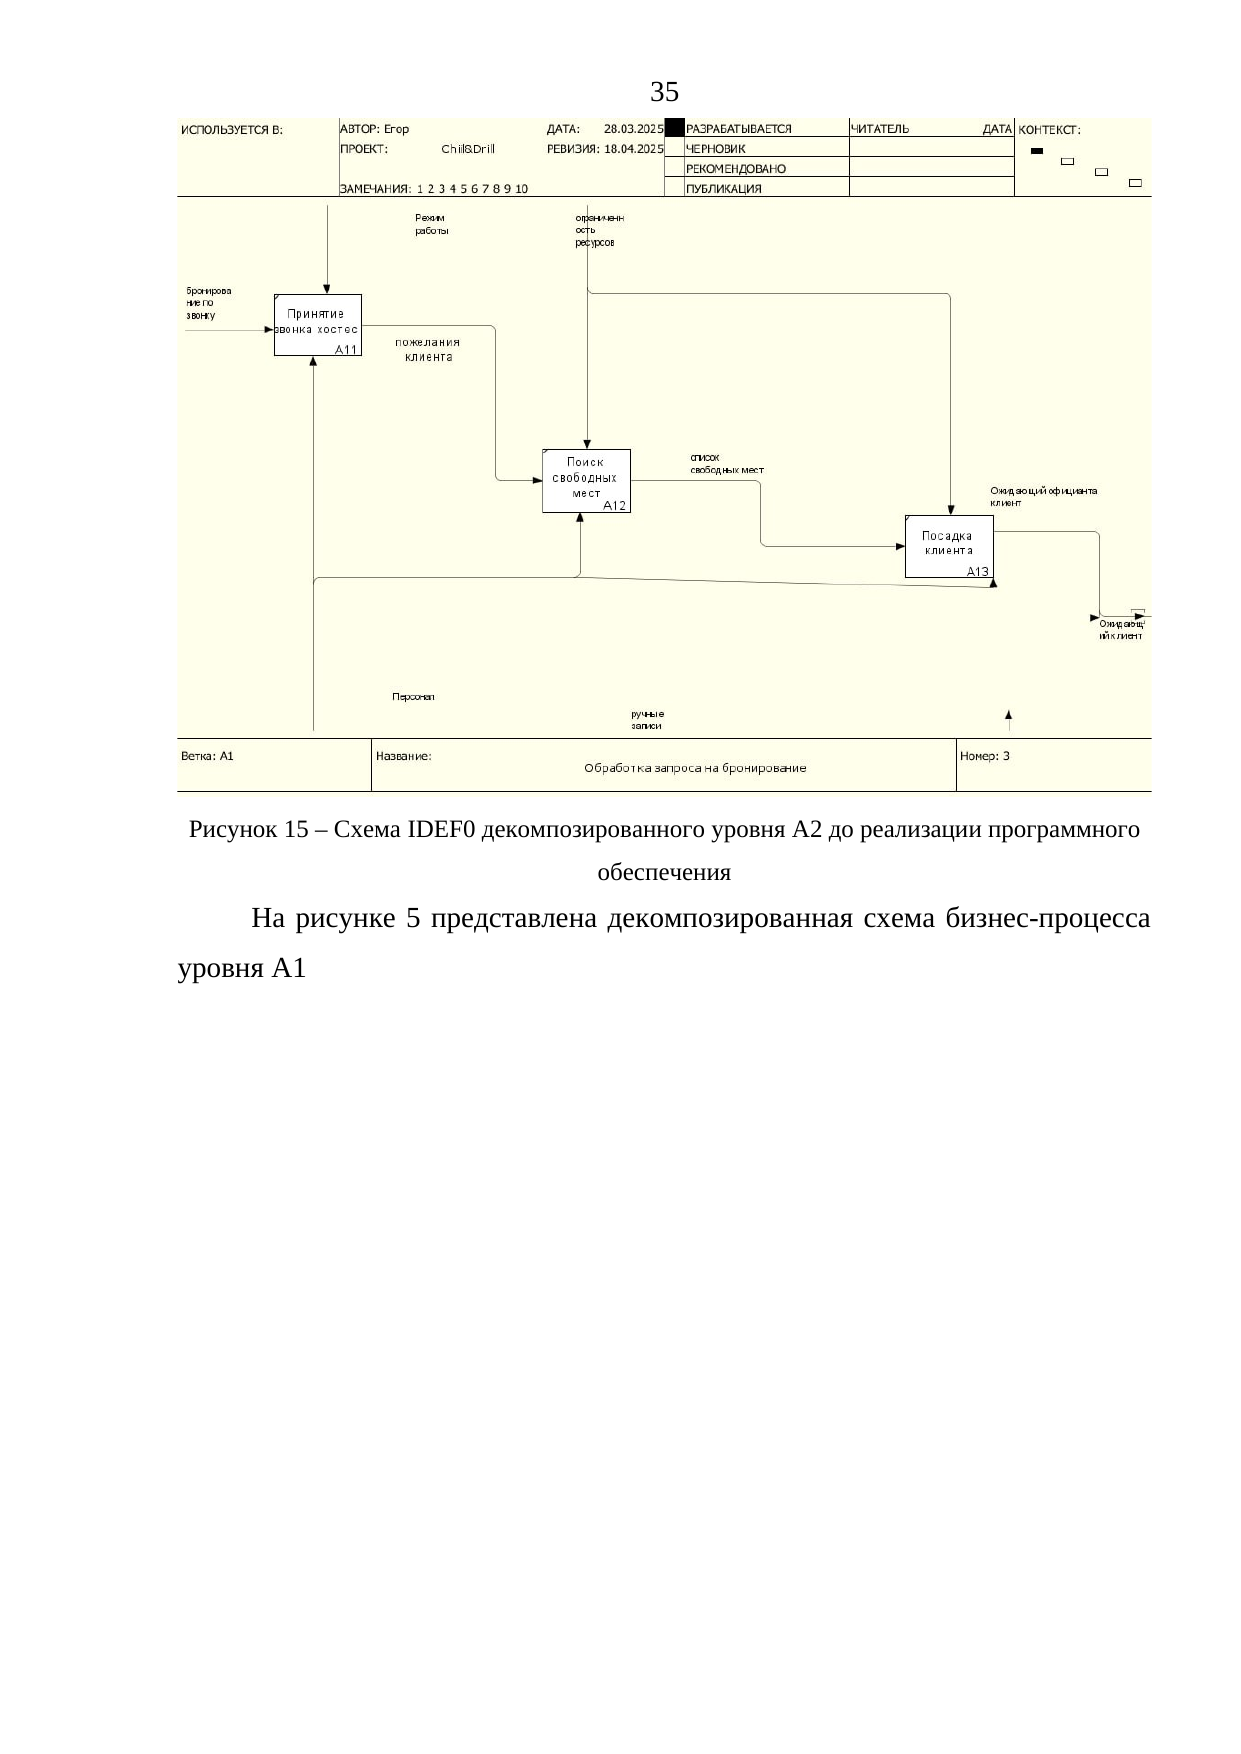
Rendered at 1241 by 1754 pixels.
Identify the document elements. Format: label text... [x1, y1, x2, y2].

text Рисунок 15 – Схема IDEF0 декомпозированного уровня A2 до реализации программного обеспечения [177, 814, 1152, 886]
picture [177, 118, 1152, 797]
text На рисунке 5 представлена декомпозированная схема бизнес-процесса уровня A1 [177, 900, 1152, 984]
